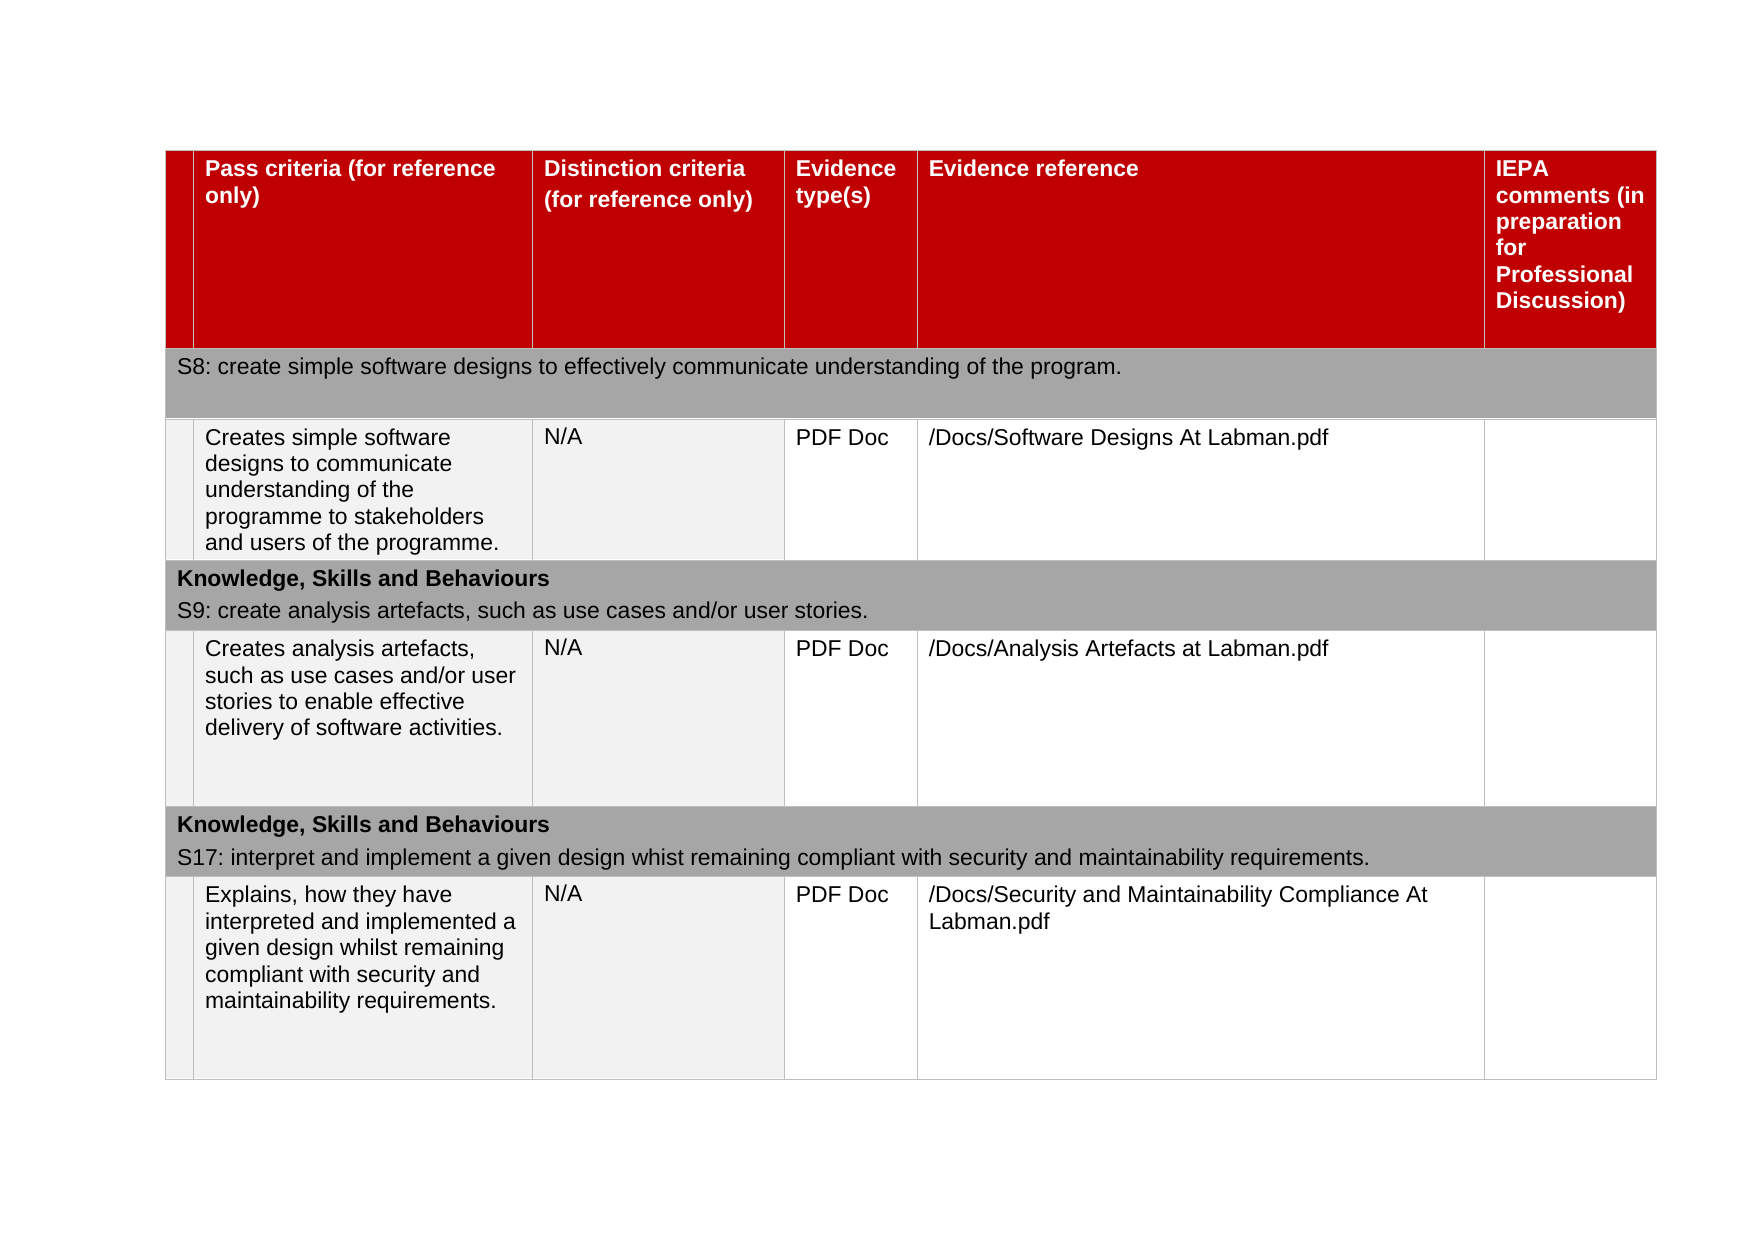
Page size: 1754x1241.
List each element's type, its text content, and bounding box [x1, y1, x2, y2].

table_header [166, 151, 193, 348]
table_header IEPA comments (in preparation for Professional Discussion) IEPA only [1485, 151, 1656, 348]
table_cell N/A [533, 877, 784, 1078]
table_cell [166, 420, 193, 559]
table_header Pass criteria (for reference only) [194, 151, 532, 348]
table_cell N/A [533, 420, 784, 559]
table_cell [166, 631, 193, 806]
table_header Distinction criteria (for reference only) [533, 151, 784, 348]
table_cell PDF Doc [785, 420, 917, 559]
table_cell /Docs/Software Designs At Labman.pdf [918, 420, 1484, 559]
table_cell Creates simple software designs to communicate understanding of the programme to stakeholders and users of the programme. [194, 420, 532, 559]
table_cell [1485, 877, 1656, 1078]
table_cell [1485, 631, 1656, 806]
table_cell [166, 877, 193, 1078]
table_cell N/A [533, 631, 784, 806]
table_header Evidence reference [918, 151, 1484, 348]
table_cell Knowledge, Skills and Behaviours S17: interpret and implement a given design whist remaining compliant with security and maintainability requirements. [166, 807, 1656, 876]
table_cell Knowledge, Skills and Behaviours S9: create analysis artefacts, such as use cases and/or user stories. [166, 561, 1656, 630]
table_cell Creates analysis artefacts, such as use cases and/or user stories to enable effective delivery of software activities. [194, 631, 532, 806]
table_cell [1485, 420, 1656, 559]
table_cell /Docs/Security and Maintainability Compliance At Labman.pdf [918, 877, 1484, 1078]
table_cell /Docs/Analysis Artefacts at Labman.pdf [918, 631, 1484, 806]
table_cell PDF Doc [785, 877, 917, 1078]
table_cell Explains, how they have interpreted and implemented a given design whilst remaining compliant with security and maintainability requirements. [194, 877, 532, 1078]
table_cell PDF Doc [785, 631, 917, 806]
table_header Evidence type(s) [785, 151, 917, 348]
table_cell Knowledge, Skills and Behaviours S8: create simple software designs to effectively communicate understanding of the program. [166, 349, 1656, 418]
